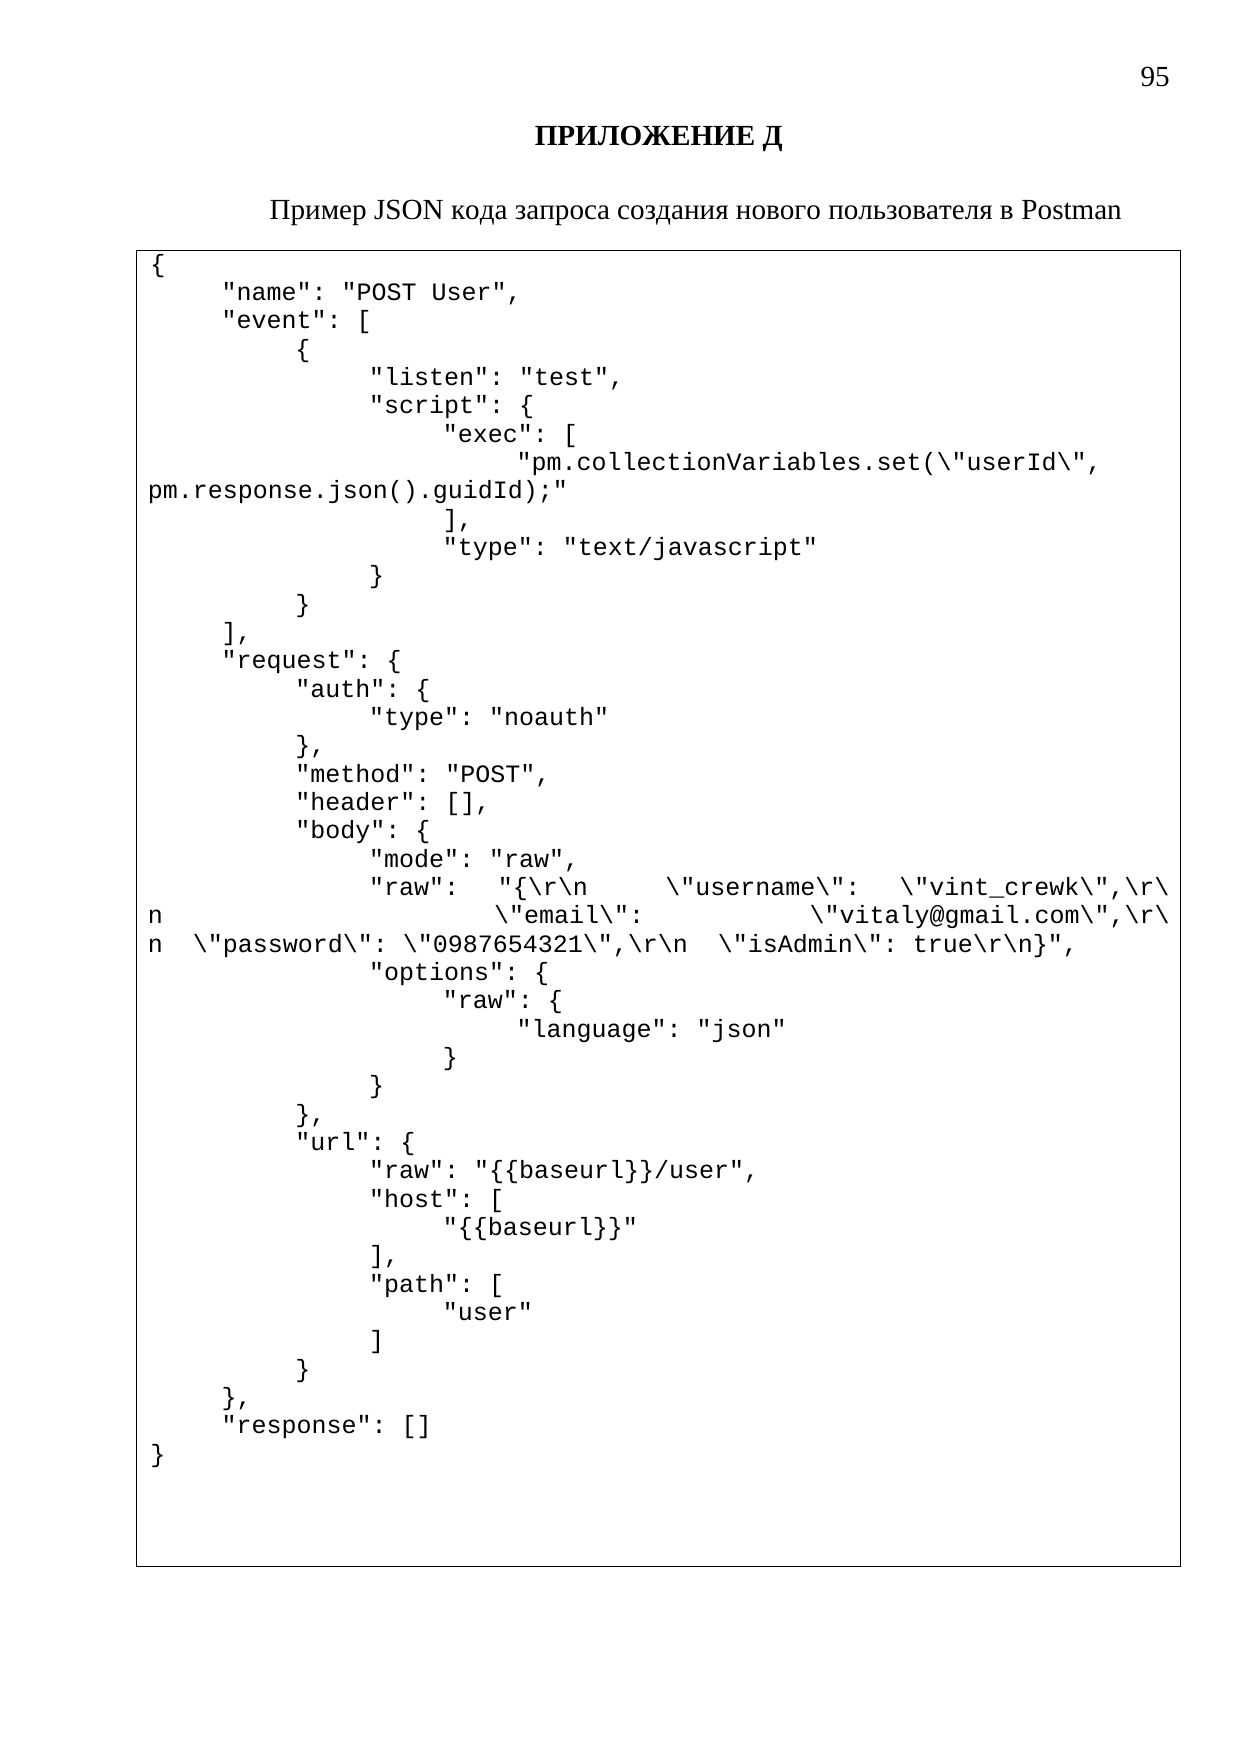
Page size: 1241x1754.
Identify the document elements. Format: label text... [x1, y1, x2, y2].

text Пример JSON кода запроса создания нового пользователя в Postman [136, 192, 1181, 225]
text ПРИЛОЖЕНИЕ Д [136, 118, 1181, 152]
table_header { "name": "POST User", "event": [ { "listen": "test", "script": { "exec": [ "pm.collectionVariables.set(\"userId\", pm.response.json().guidId);" ], "type": "text/javascript" } } ], "request": { "auth": { "type": "noauth" }, "method": "POST", "header": [], "body": { "mode": "raw", "raw": "{\r\n \"username\": \"vint_crewk\",\r\n \"email\": \"vitaly@gmail.com\",\r\n \"password\": \"0987654321\",\r\n \"isAdmin\": true\r\n}", "options": { "raw": { "language": "json" } } }, "url": { "raw": "{{baseurl}}/user", "host": [ "{{baseurl}}" ], "path": [ "user" ] } }, "response": [] } [137, 251, 1180, 1566]
